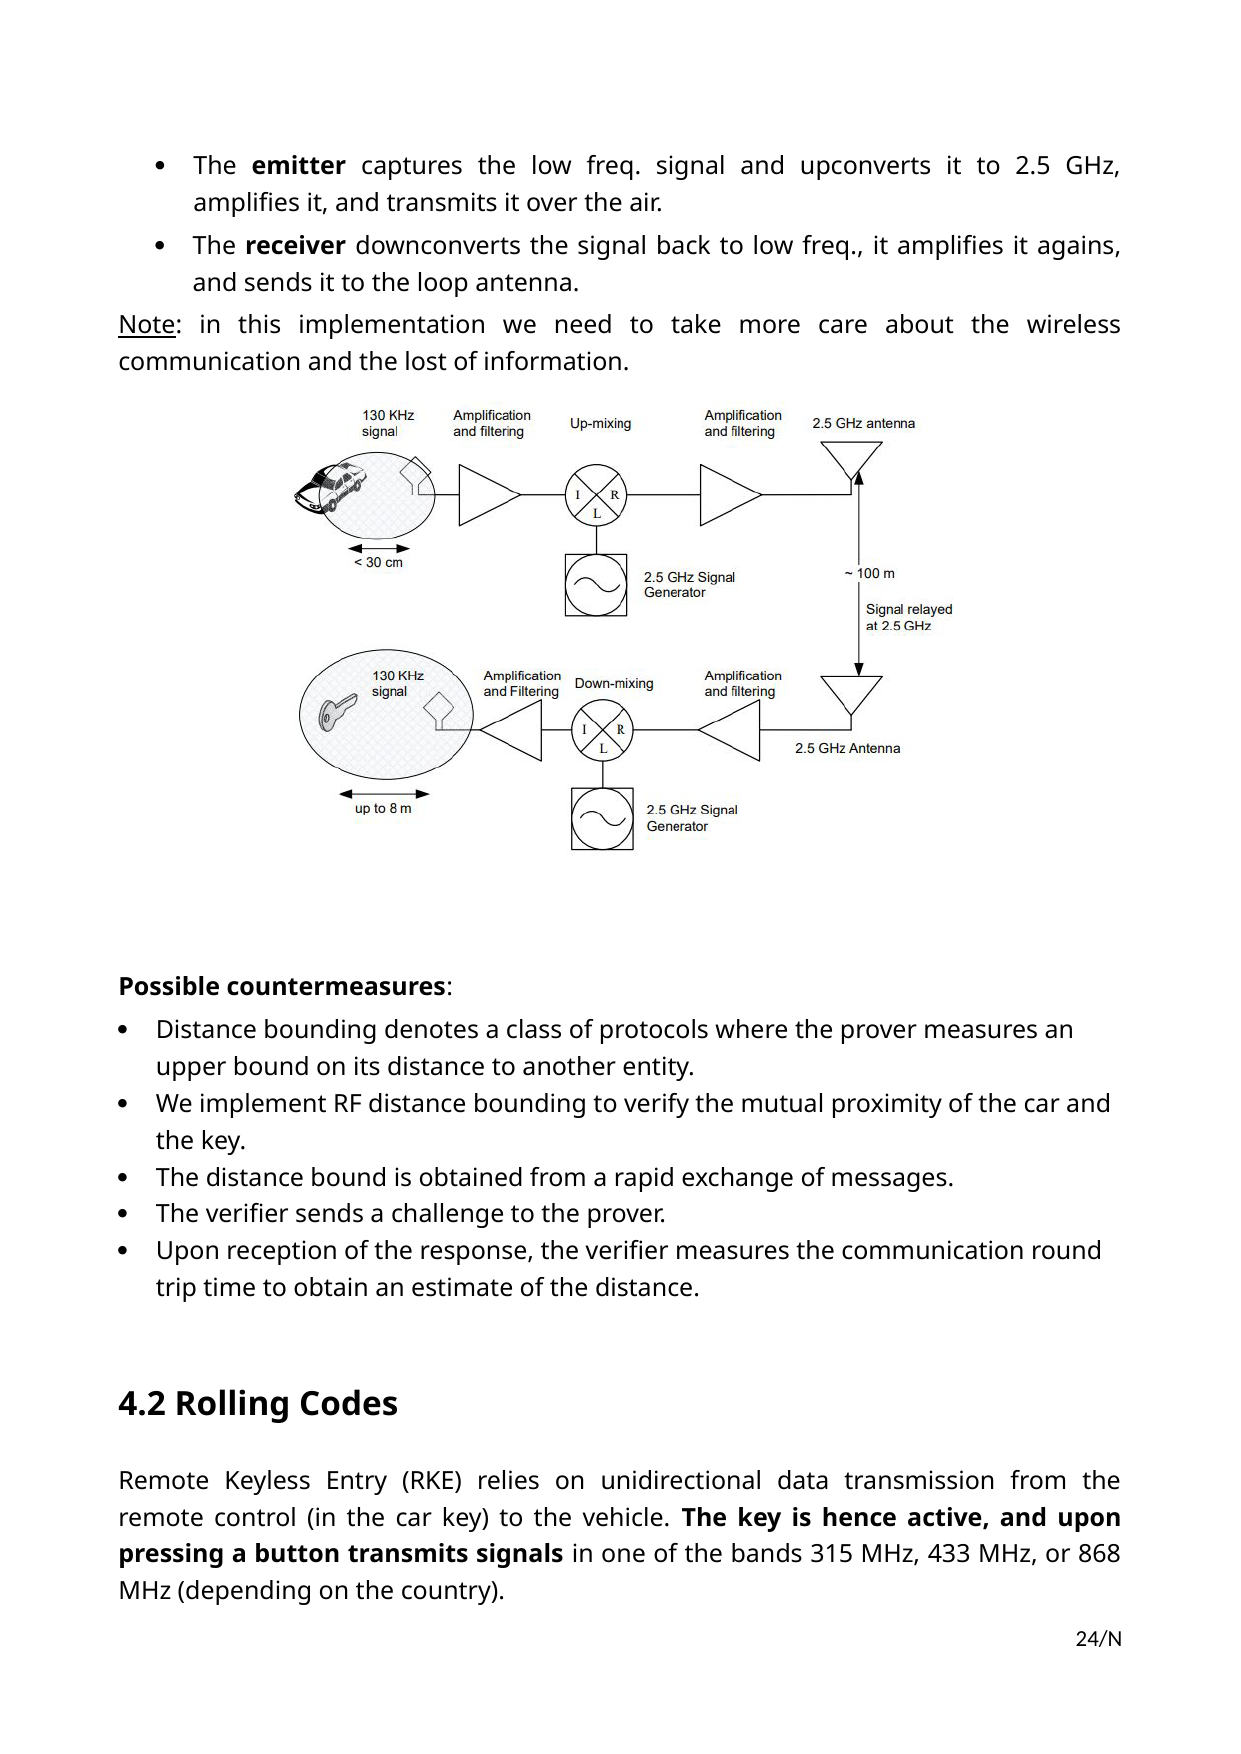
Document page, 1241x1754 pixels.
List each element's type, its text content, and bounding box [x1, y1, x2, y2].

text Note: in this implementation we need to take more care about the wireless communication and the lost of information. [118, 307, 1122, 378]
text Remote Keyless Entry (RKE) relies on unidirectional data transmission from the remote control (in the car key) to the vehicle. The key is hence active, and upon pressing a button transmits signals in one of the bands 315 MHz, 433 MHz, or 868 MHz (depending on the country). [118, 1462, 1122, 1607]
list We implement RF distance bounding to verify the mutual proximity of the car and the key. [118, 1086, 1122, 1156]
list The receiver downconverts the signal back to low freq., it amplifies it agains, and sends it to the loop antenna. [155, 227, 1122, 298]
subtitle 4.2 Rolling Codes [118, 1380, 1122, 1425]
list Distance bounding denotes a class of protocols where the prover measures an upper bound on its distance to another entity. [118, 1012, 1122, 1083]
list The verifier sends a challenge to the prover. [118, 1196, 1122, 1230]
list Upon reception of the response, the verifier measures the communication round trip time to obtain an estimate of the distance. [118, 1233, 1122, 1303]
text Possible countermeasures: [118, 969, 1122, 1003]
list The emitter captures the low freq. signal and upconverts it to 2.5 GHz, amplifies it, and transmits it over the air. [156, 148, 1122, 218]
list The distance bound is obtained from a rapid exchange of messages. [118, 1159, 1122, 1193]
